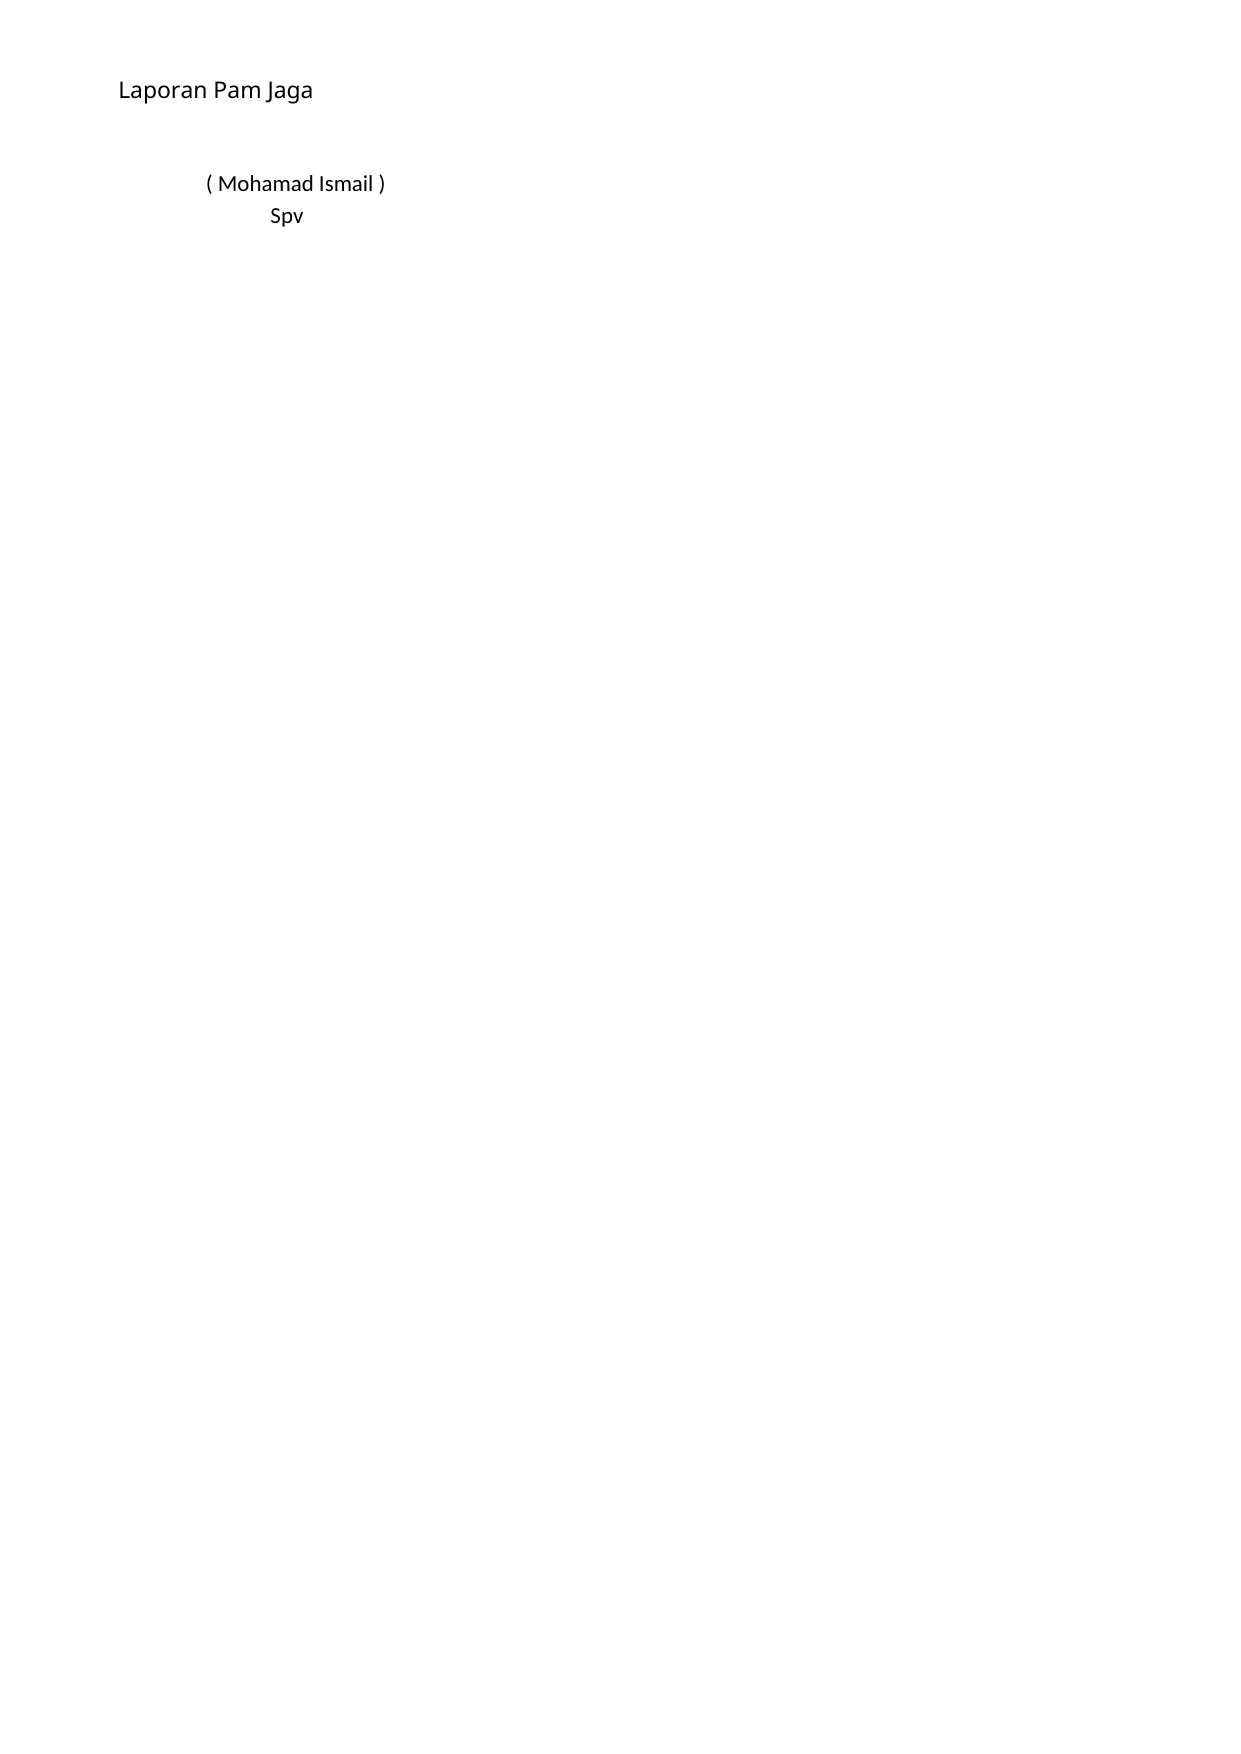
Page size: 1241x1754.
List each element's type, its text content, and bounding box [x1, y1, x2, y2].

text ( Mohamad Ismail ) [118, 169, 1122, 197]
text Spv [118, 202, 1122, 230]
